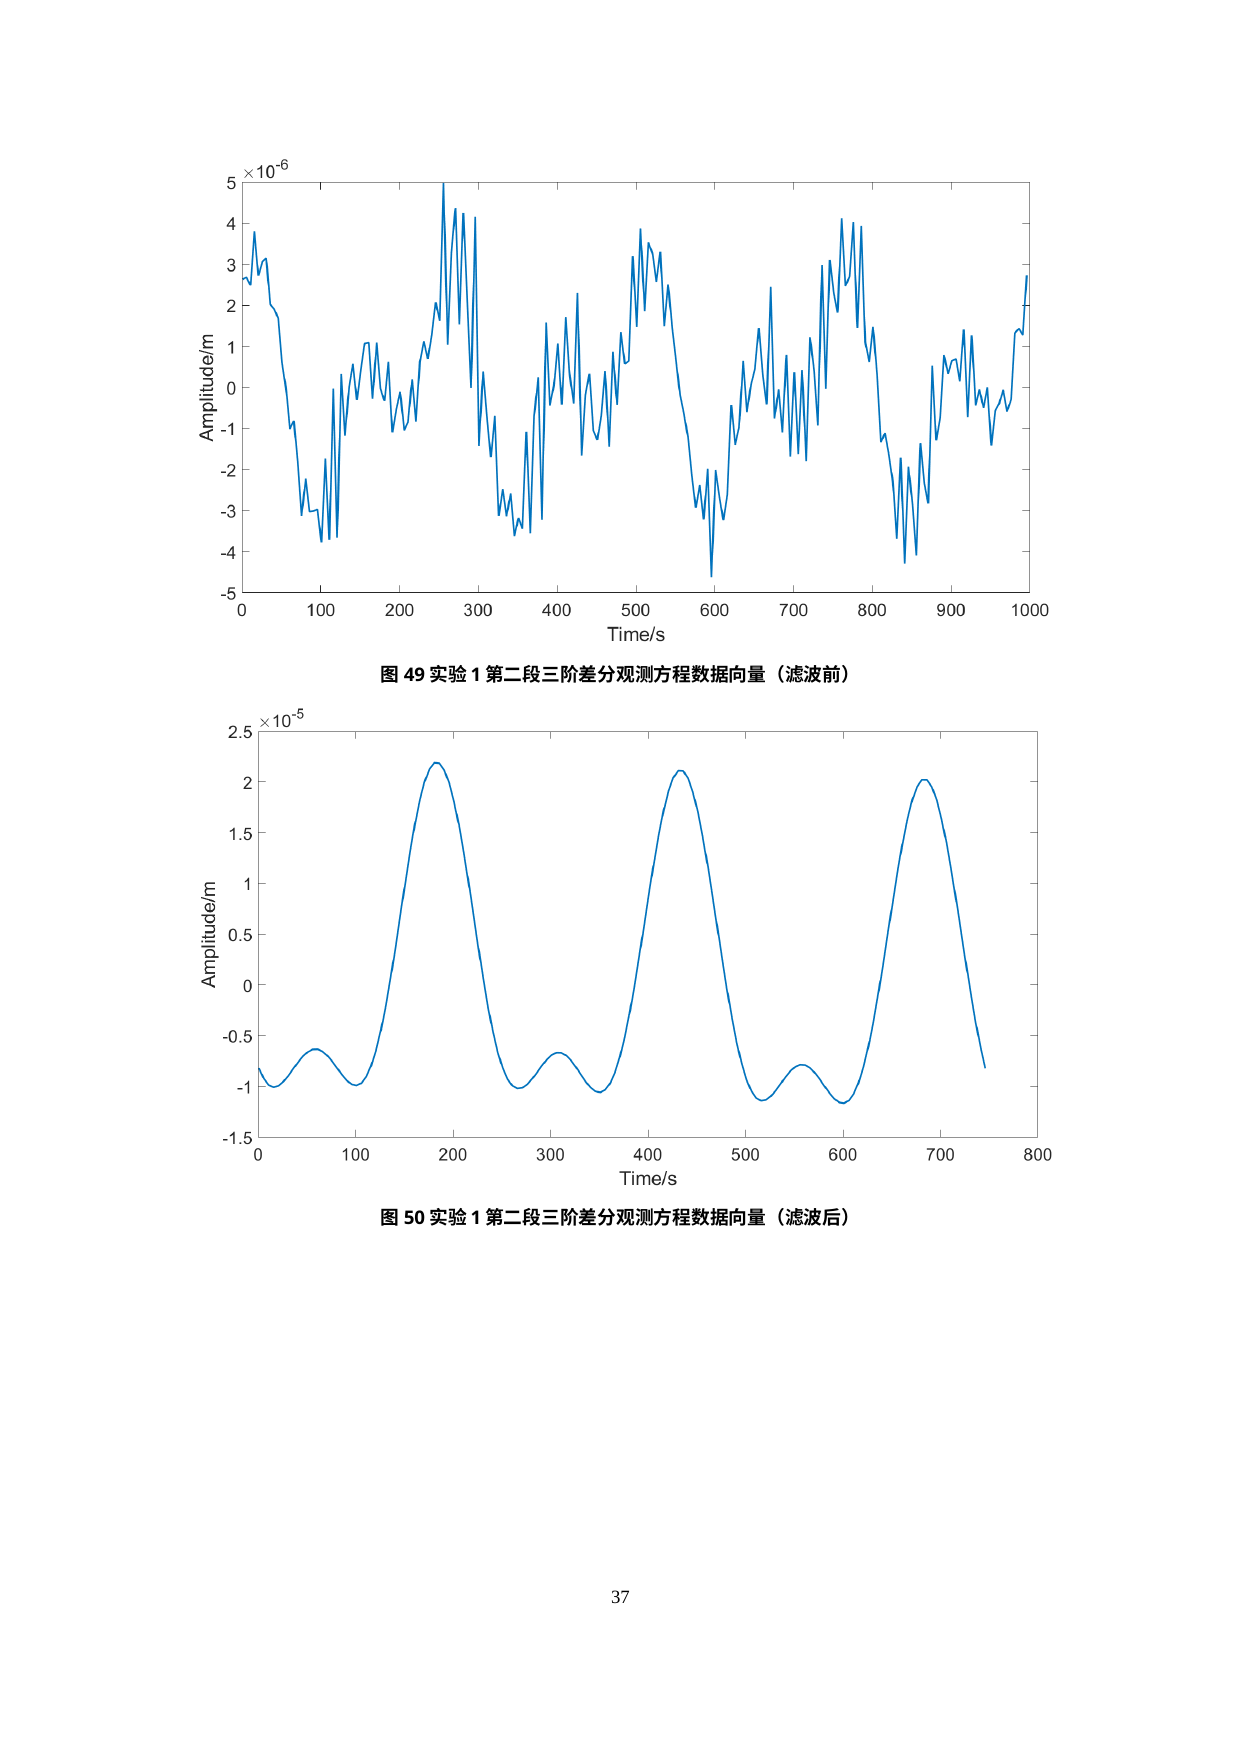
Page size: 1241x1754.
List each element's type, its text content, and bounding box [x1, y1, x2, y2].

text 图 49 实验1第二段三阶差分观测方程数据向量（滤波前） [187, 659, 1053, 686]
text 图 50 实验1第二段三阶差分观测方程数据向量（滤波后） [187, 1202, 1053, 1229]
